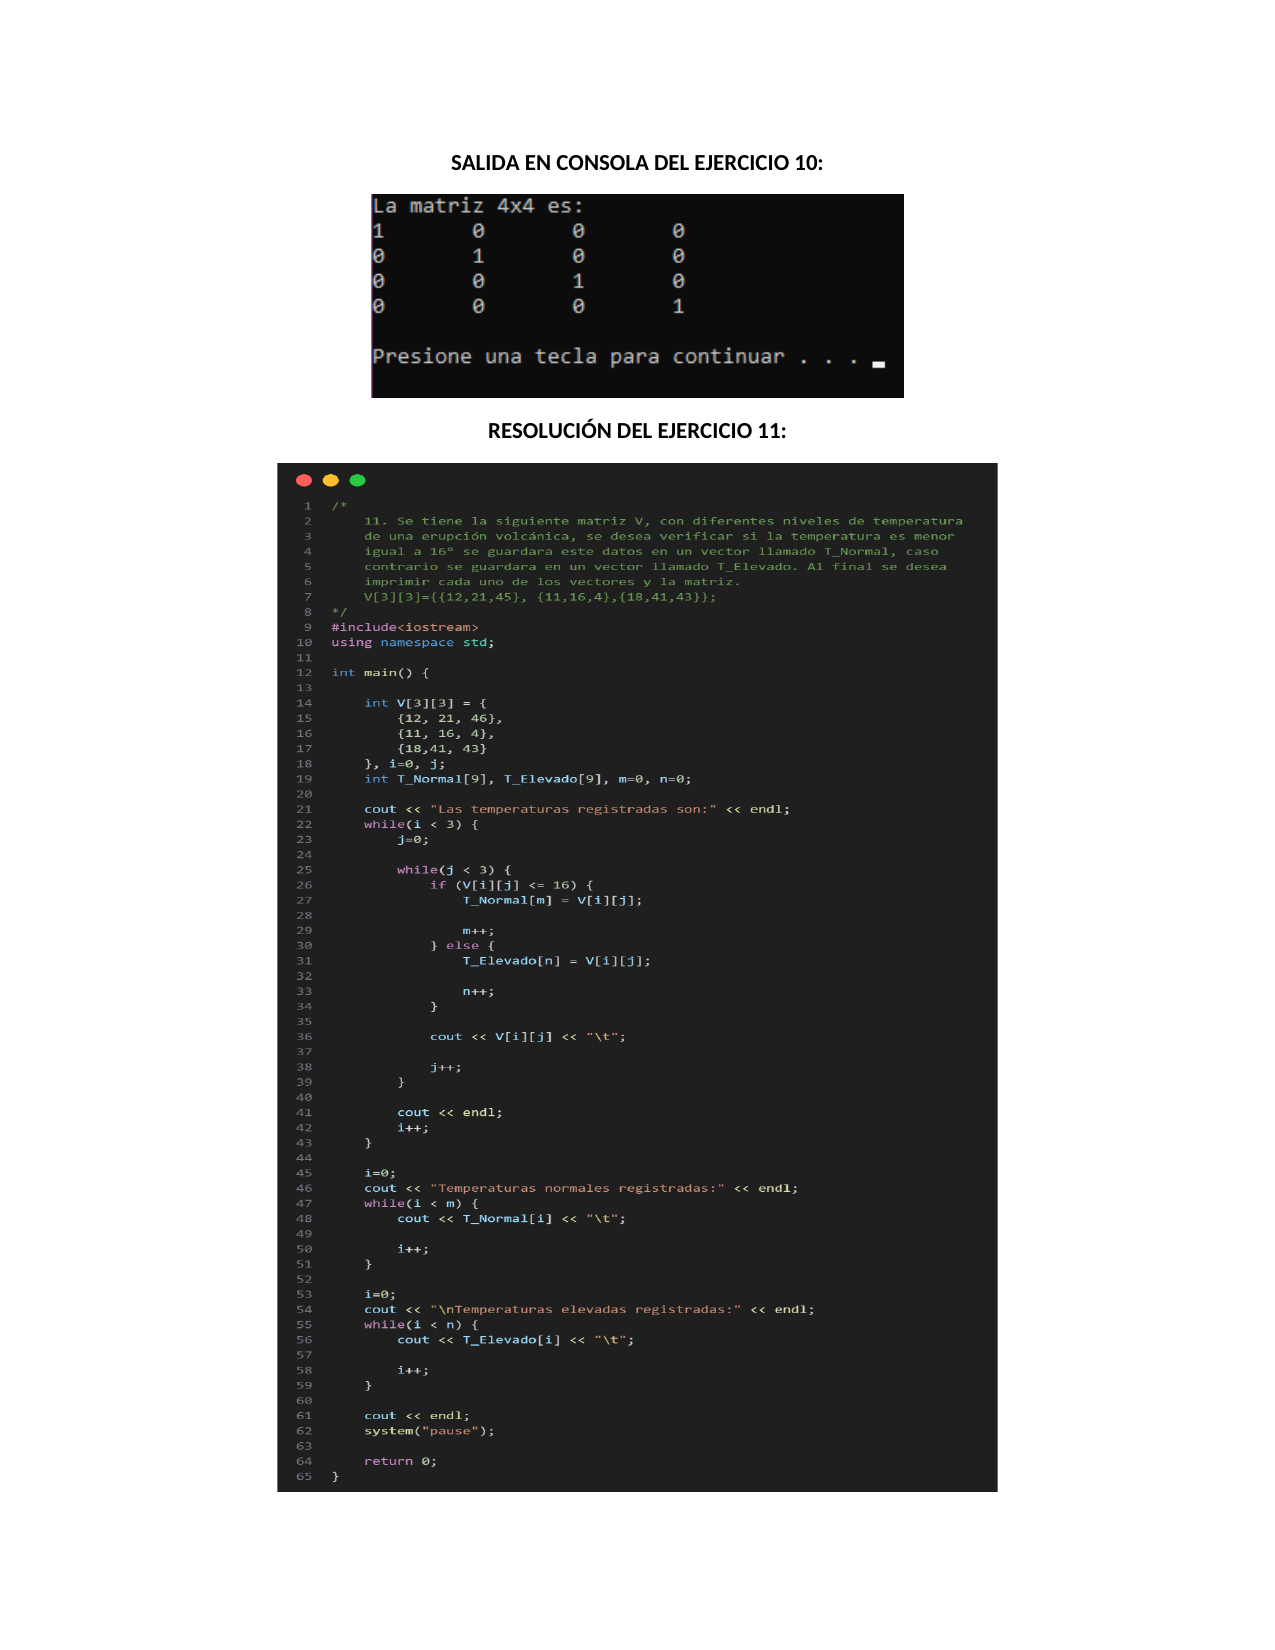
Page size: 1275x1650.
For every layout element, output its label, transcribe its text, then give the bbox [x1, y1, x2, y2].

picture [277, 463, 998, 1492]
picture [371, 194, 904, 398]
text SALIDA EN CONSOLA DEL EJERCICIO 10: [177, 148, 1098, 176]
text RESOLUCIÓN DEL EJERCICIO 11: [177, 416, 1098, 444]
